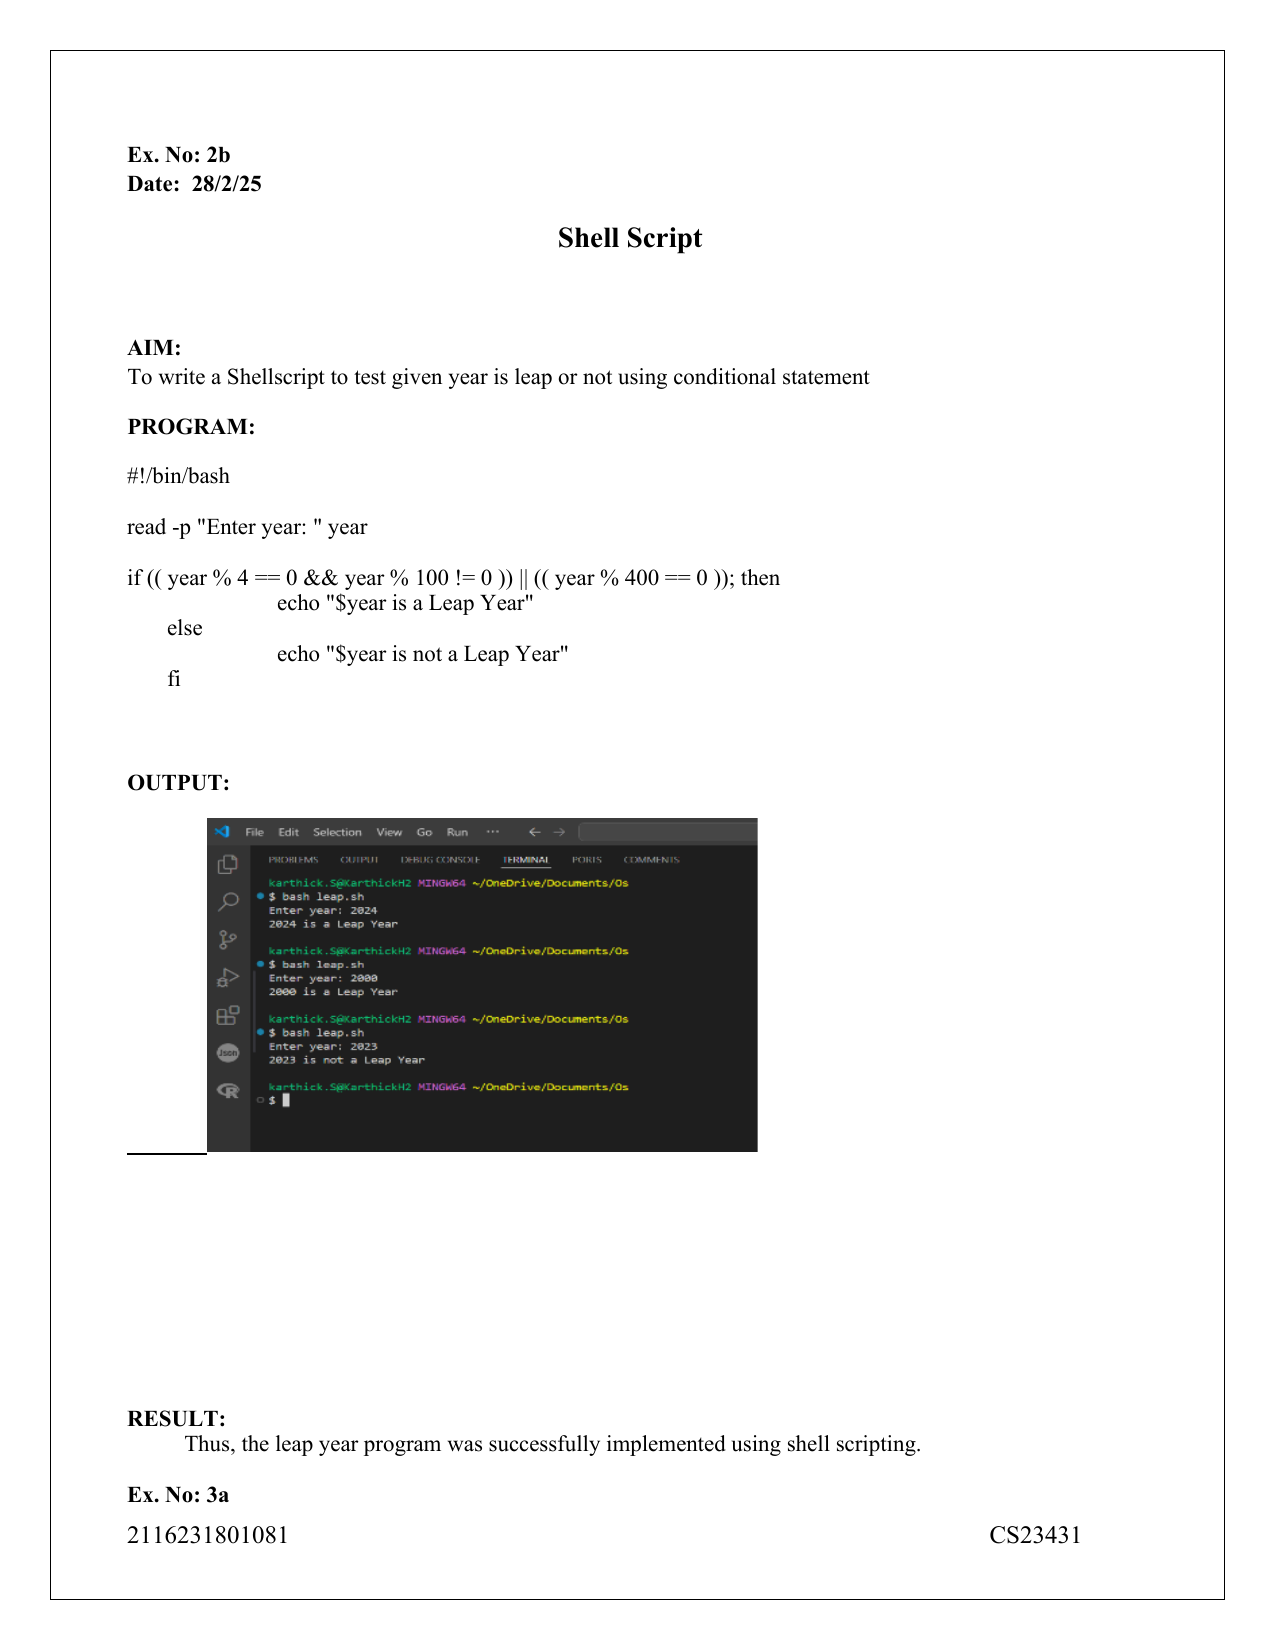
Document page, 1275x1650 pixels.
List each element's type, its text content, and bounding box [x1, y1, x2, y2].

text fi [127, 666, 1154, 692]
text OUTPUT: [127, 770, 910, 796]
text PROGRAM: [127, 414, 910, 440]
text AIM: [127, 335, 1154, 360]
text Shell Script [127, 221, 702, 253]
text echo "$year is a Leap Year" [127, 590, 1154, 615]
text if (( year % 4 == 0 && year % 100 != 0 )) || (( year % 400 == 0 )); then [127, 564, 1154, 590]
text RESULT: [127, 1406, 1154, 1431]
text #!/bin/bash [127, 463, 1154, 488]
text read -p "Enter year: " year [127, 514, 1154, 539]
text To write a Shellscript to test given year is leap or not using conditional statement [127, 364, 910, 389]
text Thus, the leap year program was successfully implemented using shell scripting. [127, 1431, 1154, 1457]
text Date: 28/2/25 [127, 171, 1154, 196]
text else [127, 615, 1154, 641]
text Ex. No: 3a [127, 1482, 1154, 1508]
text echo "$year is not a Leap Year" [127, 641, 1154, 666]
picture [207, 818, 758, 1152]
text Ex. No: 2b [127, 142, 1154, 167]
